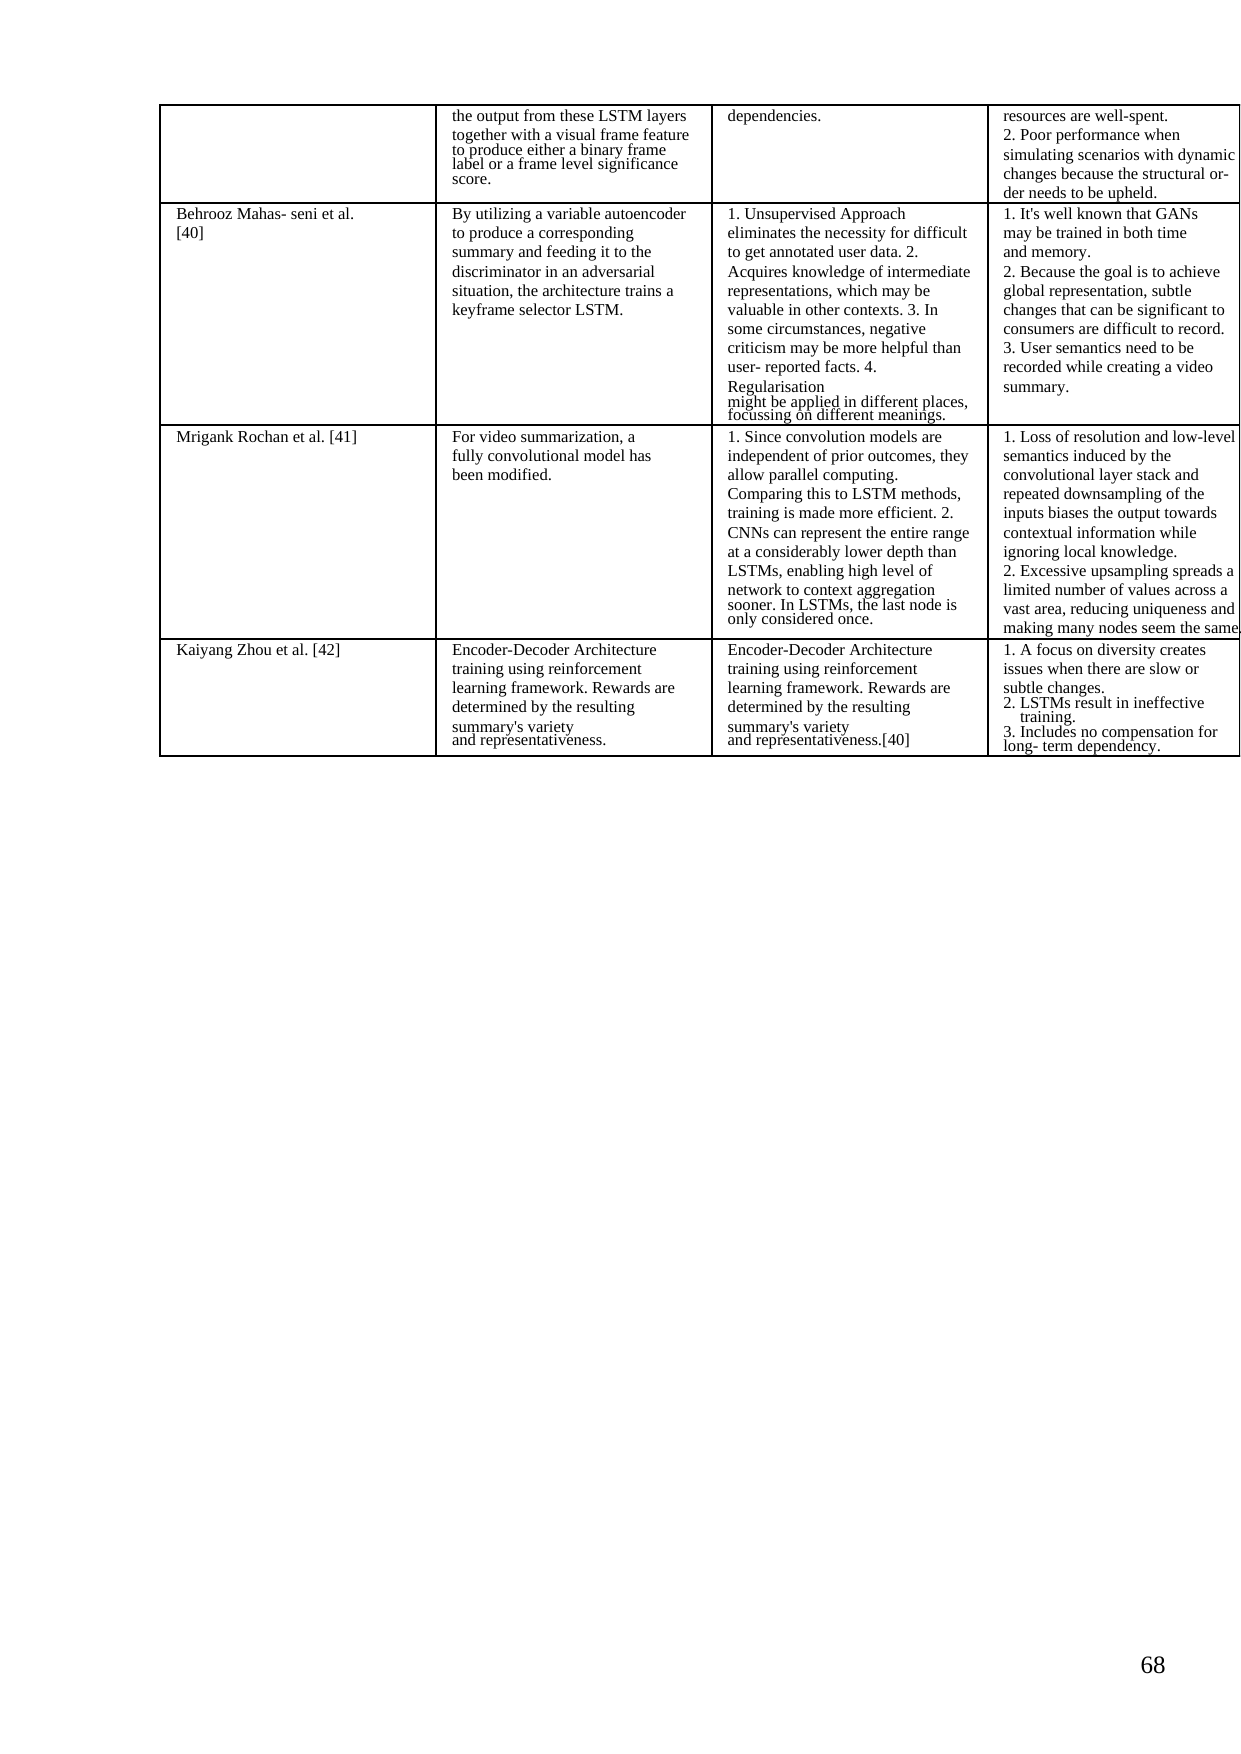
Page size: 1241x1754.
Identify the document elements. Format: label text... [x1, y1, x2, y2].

table_cell Behrooz Mahas- seni et al. [40] [161, 204, 435, 424]
table_cell Kaiyang Zhou et al. [42] [161, 640, 435, 755]
table_cell Since convolution models are independent of prior outcomes, they allow parallel computing. Comparing this to LSTM methods, training is made more efficient. 2. CNNs can represent the entire range at a considerably lower depth than LSTMs, enabling high level of network to context aggregation sooner. In LSTMs, the last node is only considered once. [713, 426, 987, 637]
table_cell It's well known that GANs may be trained in both time and memory. Because the goal is to achieve global representation, subtle changes that can be significant to consumers are difficult to record. User semantics need to be recorded while creating a video summary. [989, 204, 1239, 424]
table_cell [161, 106, 435, 202]
table_cell Mrigank Rochan et al. [41] [161, 426, 435, 637]
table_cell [989, 106, 1239, 202]
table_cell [437, 106, 711, 202]
table_cell A focus on diversity creates issues when there are slow or subtle changes. LSTMs result in ineffective training. Includes no compensation for long- term dependency. [989, 640, 1239, 755]
table_cell Encoder-Decoder Architecture training using reinforcement learning framework. Rewards are determined by the resulting summary's variety and representativeness. [437, 640, 711, 755]
table_cell By utilizing a variable autoencoder to produce a corresponding summary and feeding it to the discriminator in an adversarial situation, the architecture trains a keyframe selector LSTM. [437, 204, 711, 424]
table_cell For video summarization, a fully convolutional model has been modified. [437, 426, 711, 637]
table_cell 1. Unsupervised Approach eliminates the necessity for difficult to get annotated user data. 2. Acquires knowledge of intermediate representations, which may be valuable in other contexts. 3. In some circumstances, negative criticism may be more helpful than user- reported facts. 4. Regularisation might be applied in different places, focussing on different meanings. [713, 204, 987, 424]
table_cell Loss of resolution and low-level semantics induced by the convolutional layer stack and repeated downsampling of the inputs biases the output towards contextual information while ignoring local knowledge. Excessive upsampling spreads a limited number of values across a vast area, reducing uniqueness and making many nodes seem the same. [989, 426, 1239, 637]
table_cell Encoder-Decoder Architecture training using reinforcement learning framework. Rewards are determined by the resulting summary's variety and representativeness.[40] [713, 640, 987, 755]
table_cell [713, 106, 987, 202]
